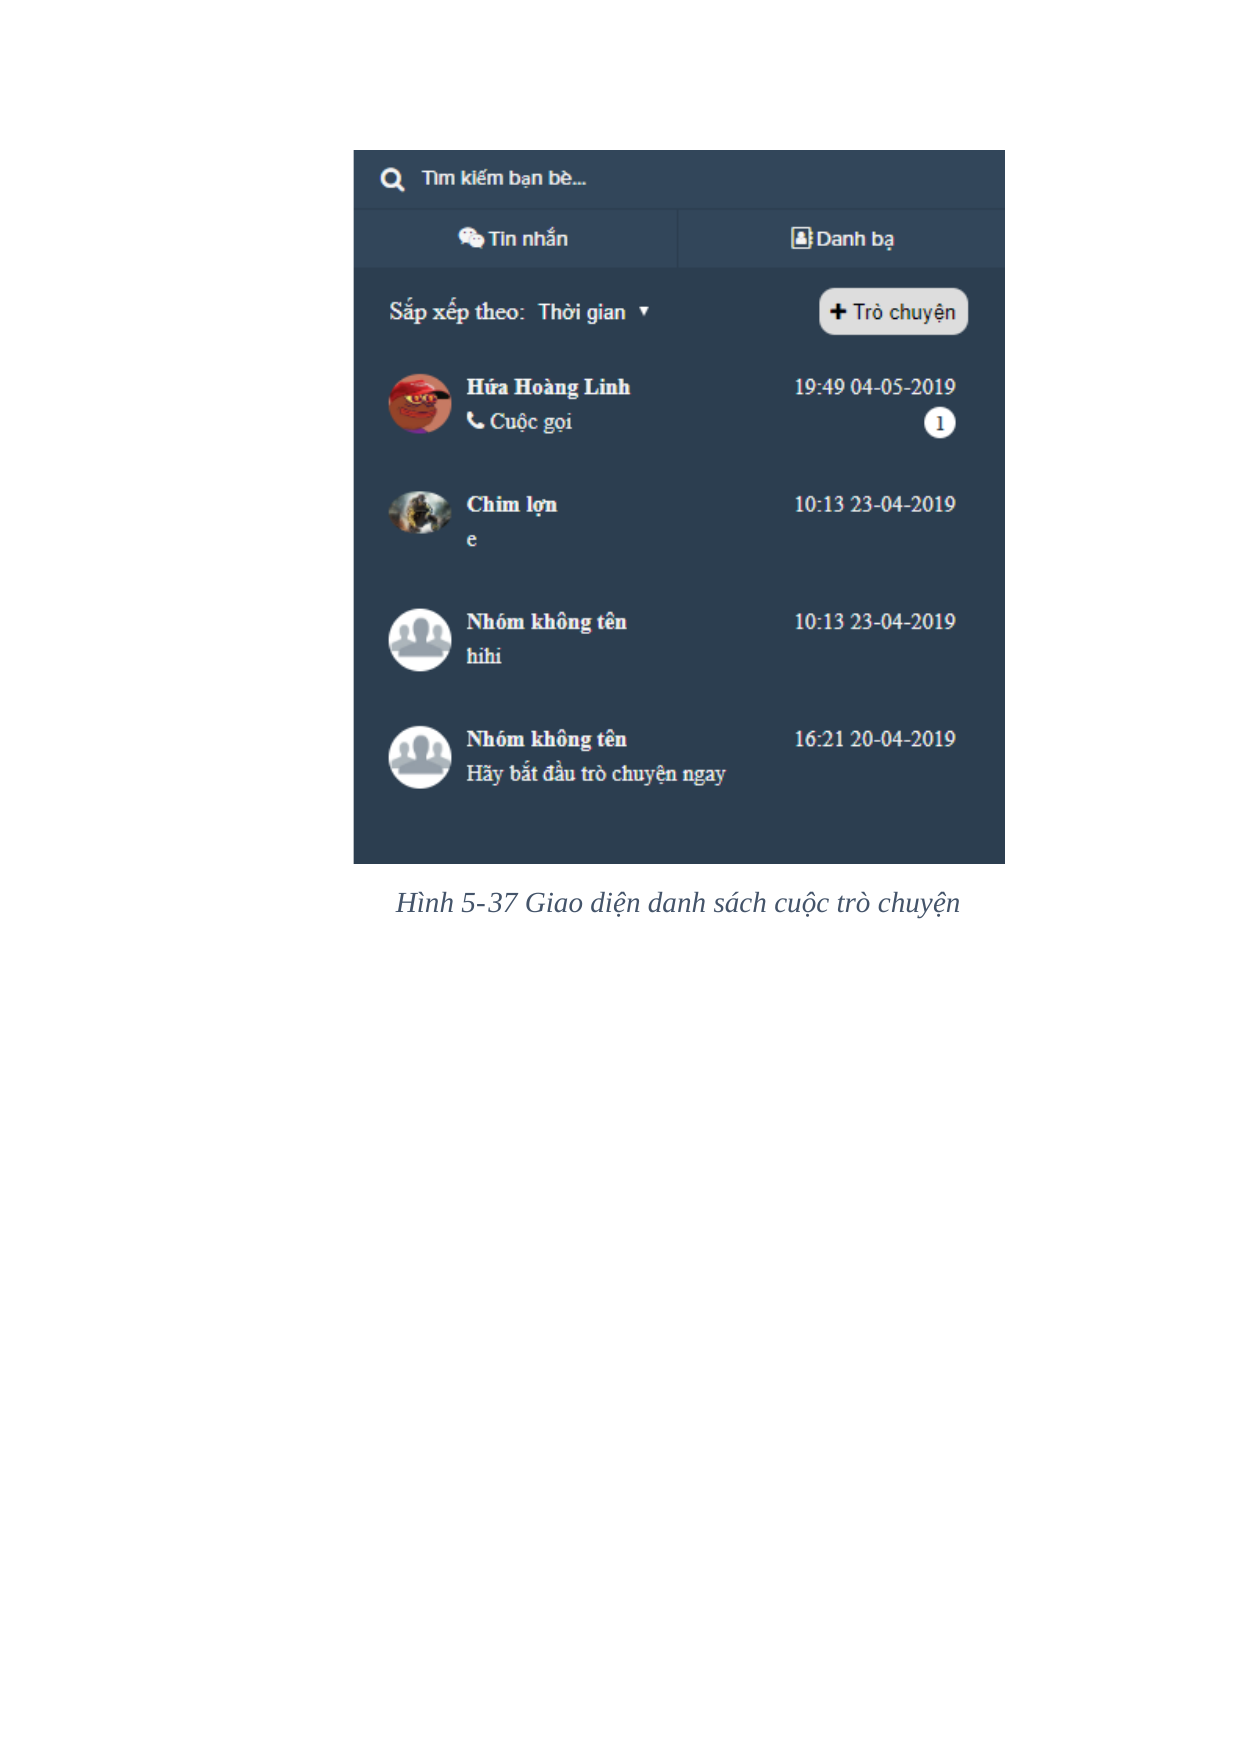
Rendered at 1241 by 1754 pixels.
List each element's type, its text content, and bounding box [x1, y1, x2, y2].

picture [353, 150, 1005, 864]
